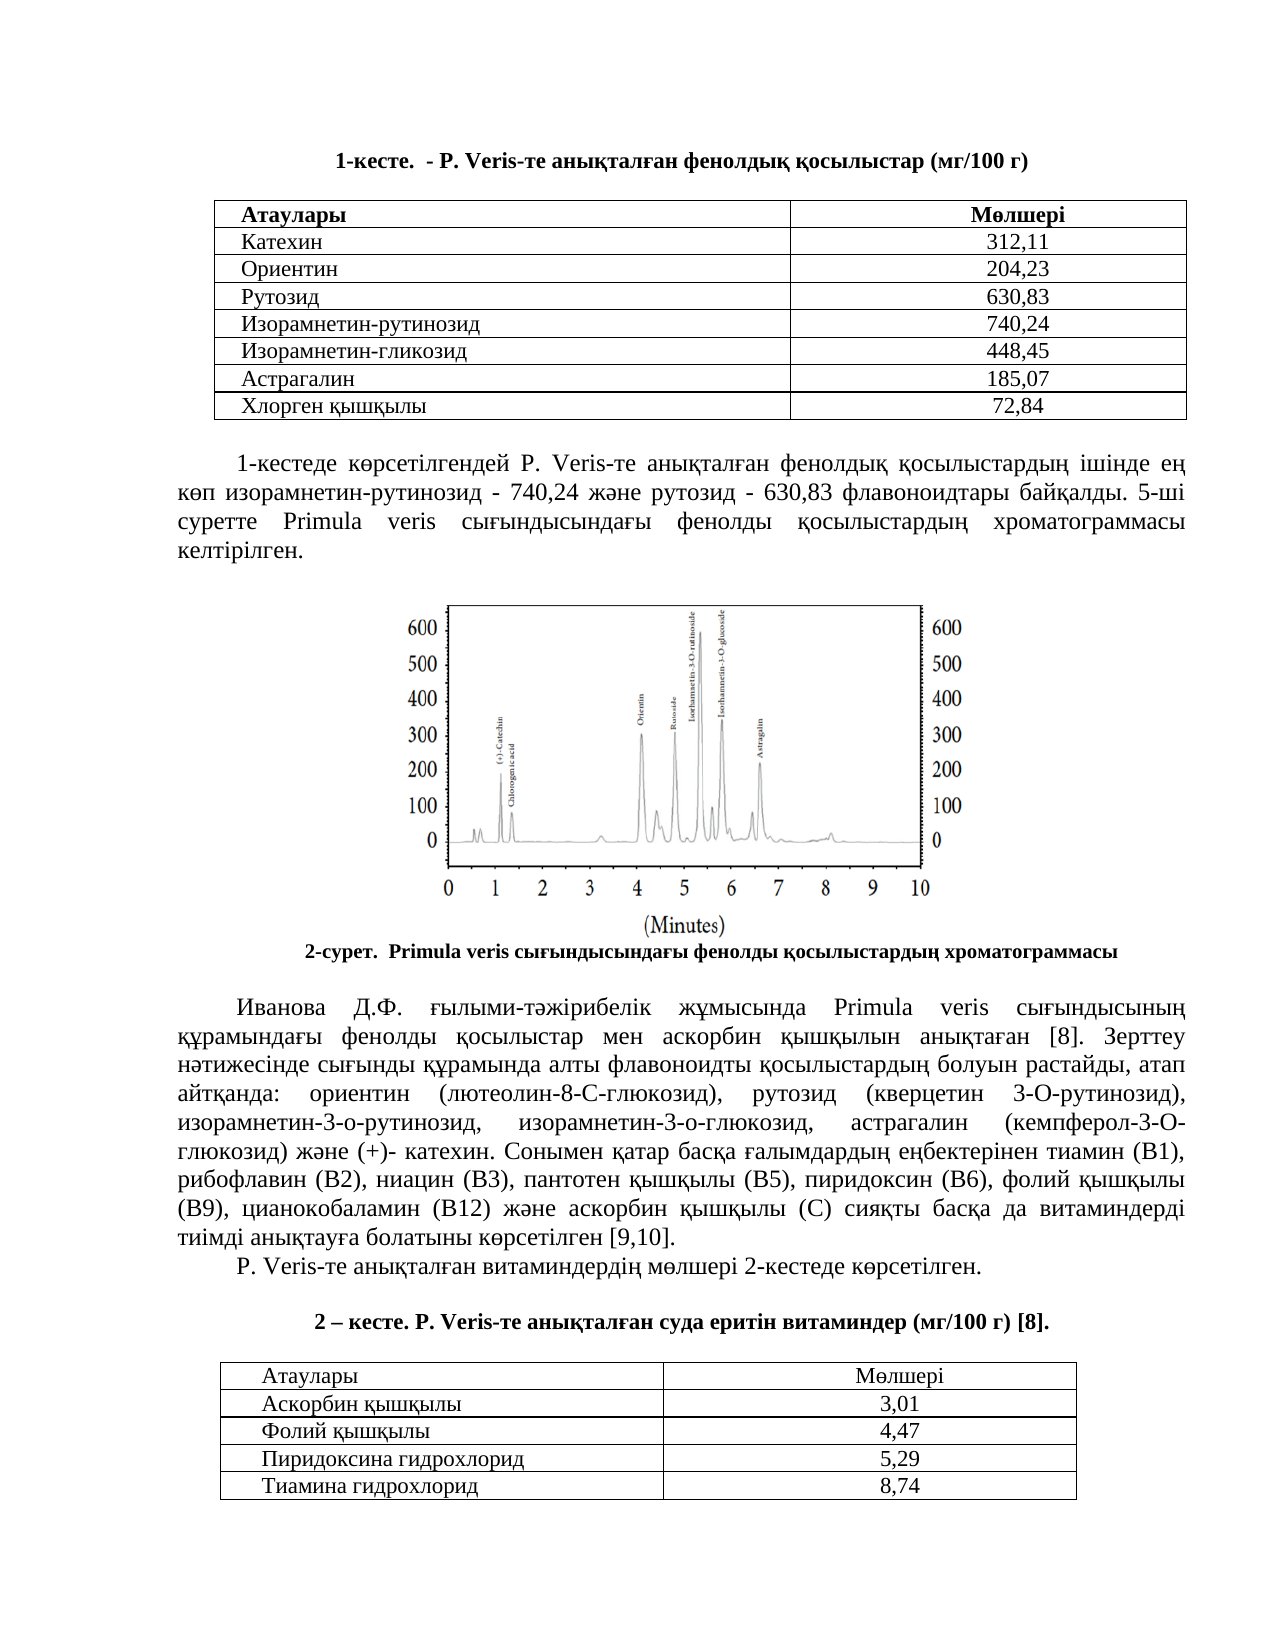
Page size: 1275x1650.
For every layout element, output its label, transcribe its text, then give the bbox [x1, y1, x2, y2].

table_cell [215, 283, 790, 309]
text 1-кестеде көрсетілгендей P. Veris-те анықталған фенолдық қосылыстардың ішінде ең көп изорамнетин-рутинозид - 740,24 және рутозид - 630,83 флавоноидтары байқалды. 5-ші суретте Primula veris сығындысындағы фенолды қосылыстардың хроматограммасы келтірілген. [177, 448, 1186, 563]
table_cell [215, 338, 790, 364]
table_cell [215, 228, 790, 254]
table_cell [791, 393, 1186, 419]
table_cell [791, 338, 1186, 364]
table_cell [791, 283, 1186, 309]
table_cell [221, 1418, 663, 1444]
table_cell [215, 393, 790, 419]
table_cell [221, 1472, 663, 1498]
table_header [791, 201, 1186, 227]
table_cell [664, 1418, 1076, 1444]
text P. Veris-те анықталған витаминдердің мөлшері 2-кестеде көрсетілген. [177, 1251, 1186, 1279]
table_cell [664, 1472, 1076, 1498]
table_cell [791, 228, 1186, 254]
text 1-кесте. - P. Veris-те анықталған фенолдық қосылыстар (мг/100 г) [177, 147, 1186, 173]
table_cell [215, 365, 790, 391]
picture [398, 592, 965, 940]
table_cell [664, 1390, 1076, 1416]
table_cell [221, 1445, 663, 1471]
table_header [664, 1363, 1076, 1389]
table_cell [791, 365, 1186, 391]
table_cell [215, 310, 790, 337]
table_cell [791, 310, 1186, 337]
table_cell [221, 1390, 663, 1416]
text Иванова Д.Ф. ғылыми-тәжірибелік жұмысында Primula veris сығындысының құрамындағы фенолды қосылыстар мен аскорбин қышқылын анықтаған [8]. Зерттеу нәтижесінде сығынды құрамында алты флавоноидты қосылыстардың болуын растайды, атап айтқанда: ориентин (лютеолин-8-C-глюкозид), рутозид (кверцетин 3-О-рутинозид), изорамнетин-3-о-рутинозид, изорамнетин-3-о-глюкозид, астрагалин (кемпферол-3-О-глюкозид) және (+)- катехин. Сонымен қатар басқа ғалымдардың еңбектерінен тиамин (B1), рибофлавин (B2), ниацин (B3), пантотен қышқылы (B5), пиридоксин (B6), фолий қышқылы (B9), цианокобаламин (B12) және аскорбин қышқылы (C) сияқты басқа да витаминдерді тиімді анықтауға болатыны көрсетілген [9,10]. [177, 992, 1186, 1251]
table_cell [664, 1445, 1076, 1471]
text 2 – кесте. P. Veris-те анықталған суда еритін витаминдер (мг/100 г) [8]. [177, 1308, 1186, 1334]
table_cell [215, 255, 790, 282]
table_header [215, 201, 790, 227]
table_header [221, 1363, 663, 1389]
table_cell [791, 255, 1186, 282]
text 2-сурет. Primula veris сығындысындағы фенолды қосылыстардың хроматограммасы [177, 939, 1186, 963]
